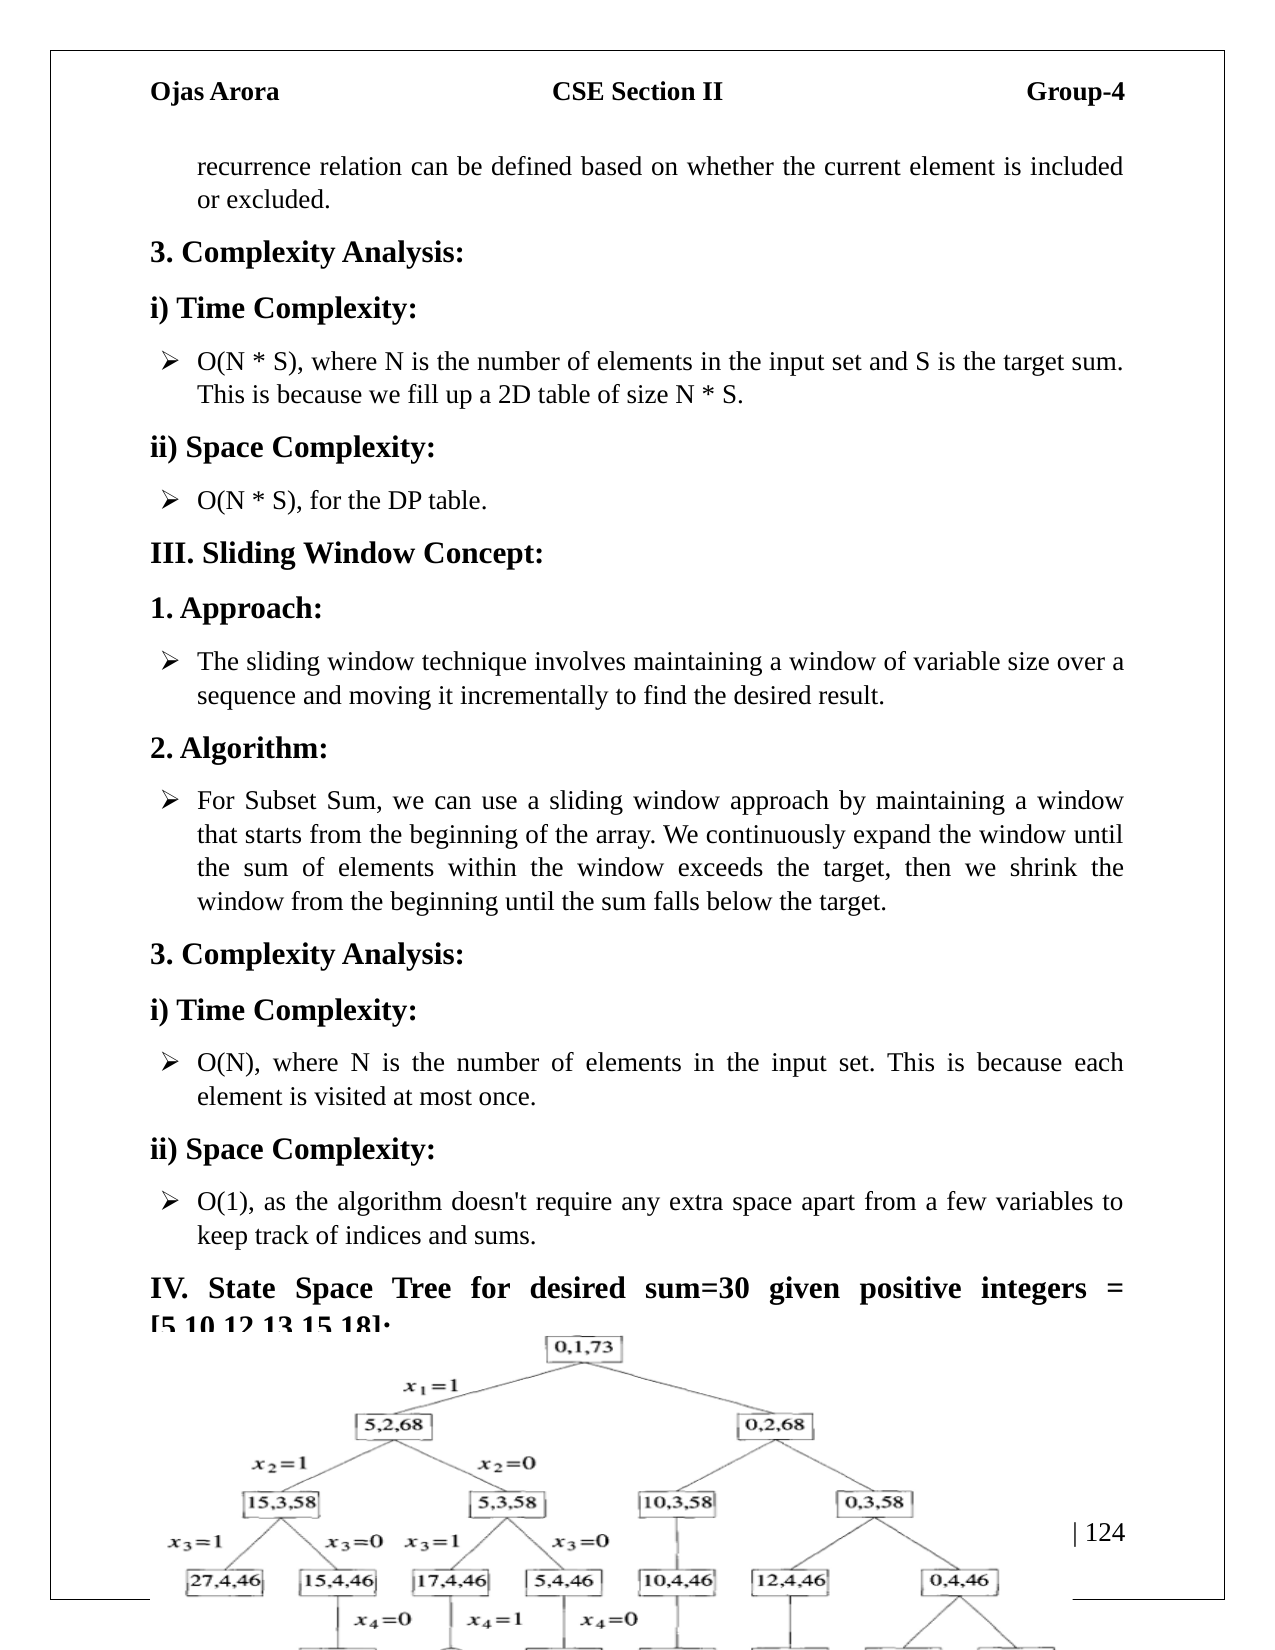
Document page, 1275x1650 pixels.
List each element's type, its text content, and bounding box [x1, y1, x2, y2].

list For Subset Sum, we can use a sliding window approach by maintaining a window that starts from the beginning of the array. We continuously expand the window until the sum of elements within the window exceeds the target, then we shrink the window from the beginning until the sum falls below the target. [159, 784, 1125, 916]
list O(1), as the algorithm doesn't require any extra space apart from a few variables to keep track of indices and sums. [159, 1185, 1125, 1250]
text 3. Complexity Analysis: [150, 234, 1125, 270]
text i) Time Complexity: [150, 991, 1125, 1027]
picture [150, 1332, 1073, 1650]
list The sliding window technique involves maintaining a window of variable size over a sequence and moving it incrementally to find the desired result. [159, 645, 1125, 710]
text III. Sliding Window Concept: [150, 534, 1125, 570]
text 1. Approach: [150, 590, 1125, 626]
text 2. Algorithm: [150, 729, 1125, 765]
list O(N), where N is the number of elements in the input set. This is because each element is visited at most once. [159, 1046, 1125, 1111]
text ii) Space Complexity: [150, 1130, 1125, 1166]
text IV. State Space Tree for desired sum=30 given positive integers = [5,10,12,13,15,18]; [150, 1269, 1125, 1344]
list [159, 150, 1125, 215]
list O(N * S), for the DP table. [159, 484, 1125, 515]
text 3. Complexity Analysis: [150, 935, 1125, 971]
list O(N * S), where N is the number of elements in the input set and S is the target sum. This is because we fill up a 2D table of size N * S. [159, 344, 1125, 409]
text ii) Space Complexity: [150, 428, 1125, 464]
text i) Time Complexity: [150, 289, 1125, 325]
